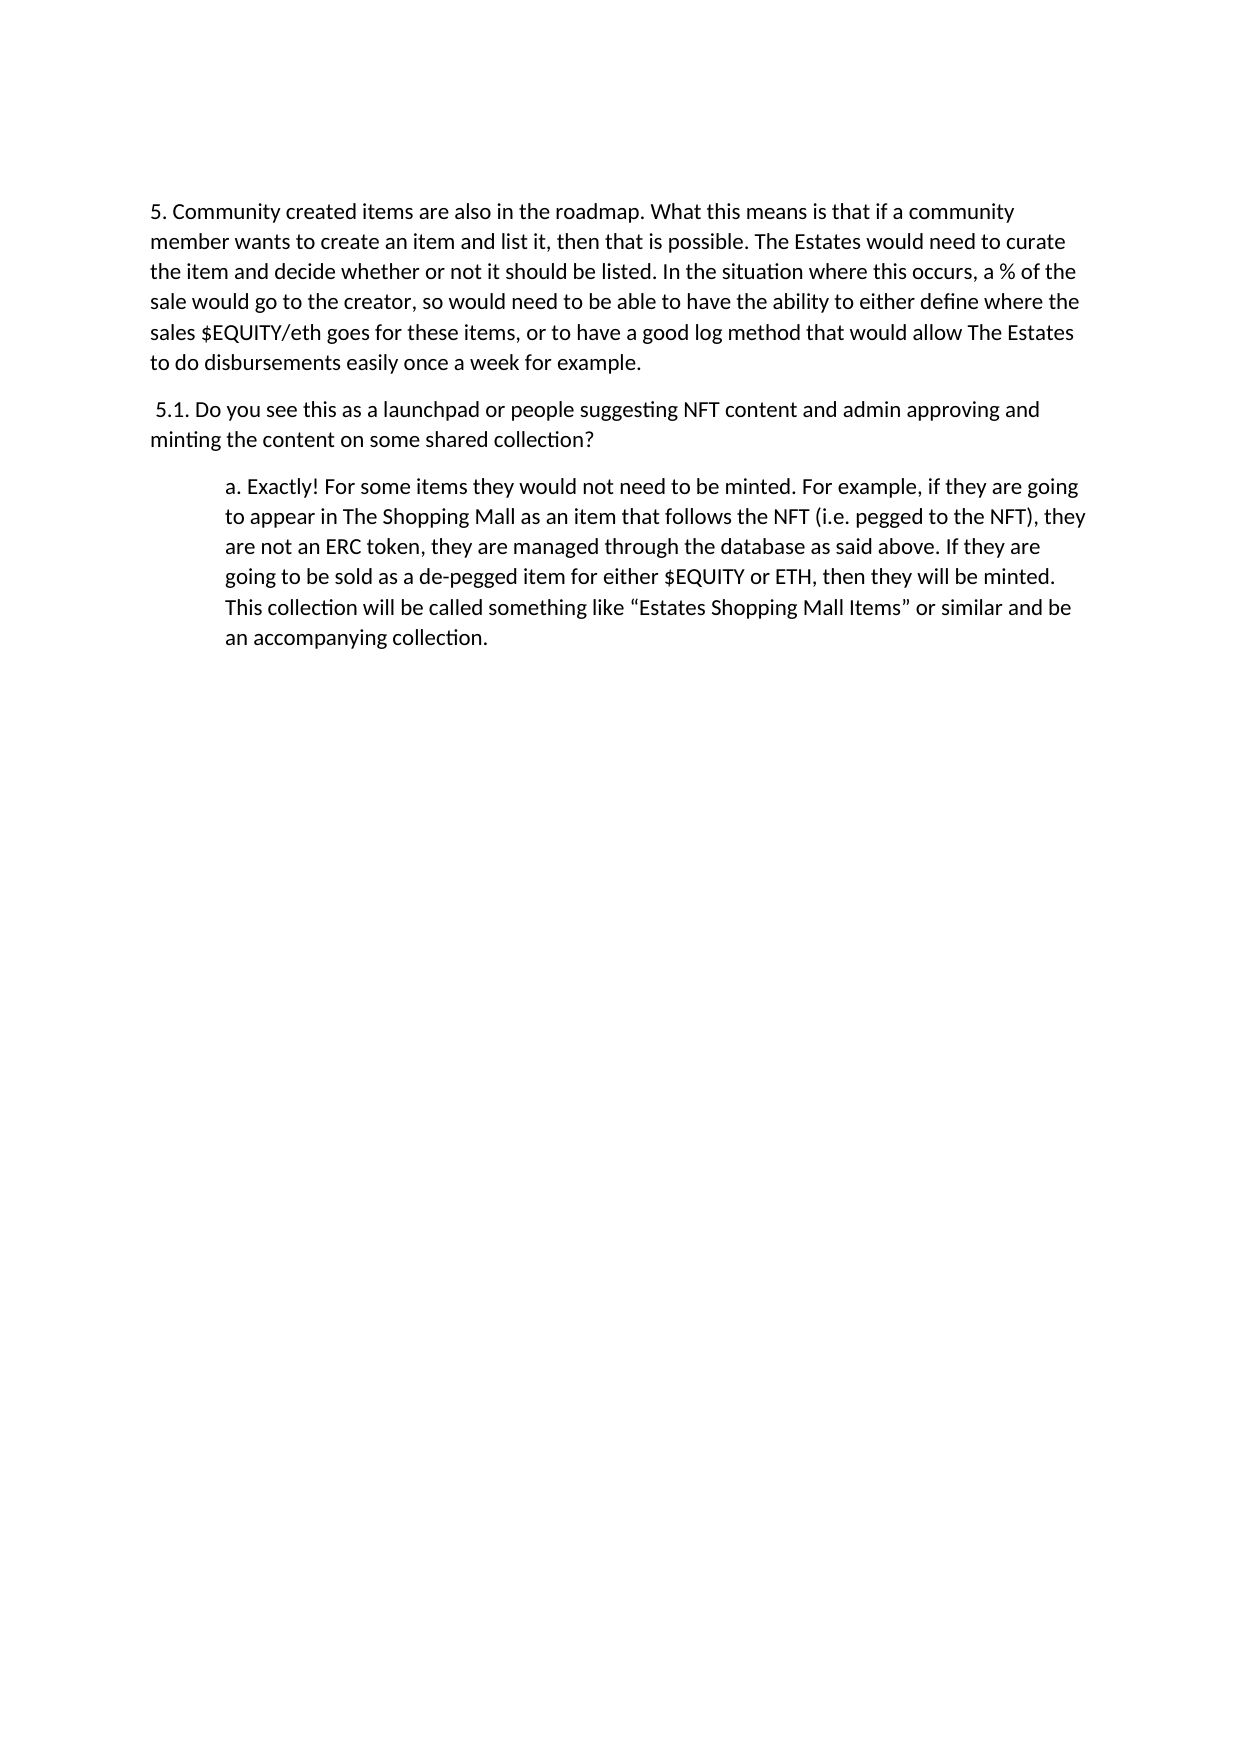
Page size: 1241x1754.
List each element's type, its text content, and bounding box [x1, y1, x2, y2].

text 5. Community created items are also in the roadmap. What this means is that if a community member wants to create an item and list it, then that is possible. The Estates would need to curate the item and decide whether or not it should be listed. In the situation where this occurs, a % of the sale would go to the creator, so would need to be able to have the ability to either define where the sales $EQUITY/eth goes for these items, or to have a good log method that would allow The Estates to do disbursements easily once a week for example. [150, 197, 1090, 376]
text a. Exactly! For some items they would not need to be minted. For example, if they are going to appear in The Shopping Mall as an item that follows the NFT (i.e. pegged to the NFT), they are not an ERC token, they are managed through the database as said above. If they are going to be sold as a de-pegged item for either $EQUITY or ETH, then they will be minted. This collection will be called something like “Estates Shopping Mall Items” or similar and be an accompanying collection. [225, 472, 1090, 651]
text 5.1. Do you see this as a launchpad or people suggesting NFT content and admin approving and minting the content on some shared collection? [150, 395, 1090, 453]
